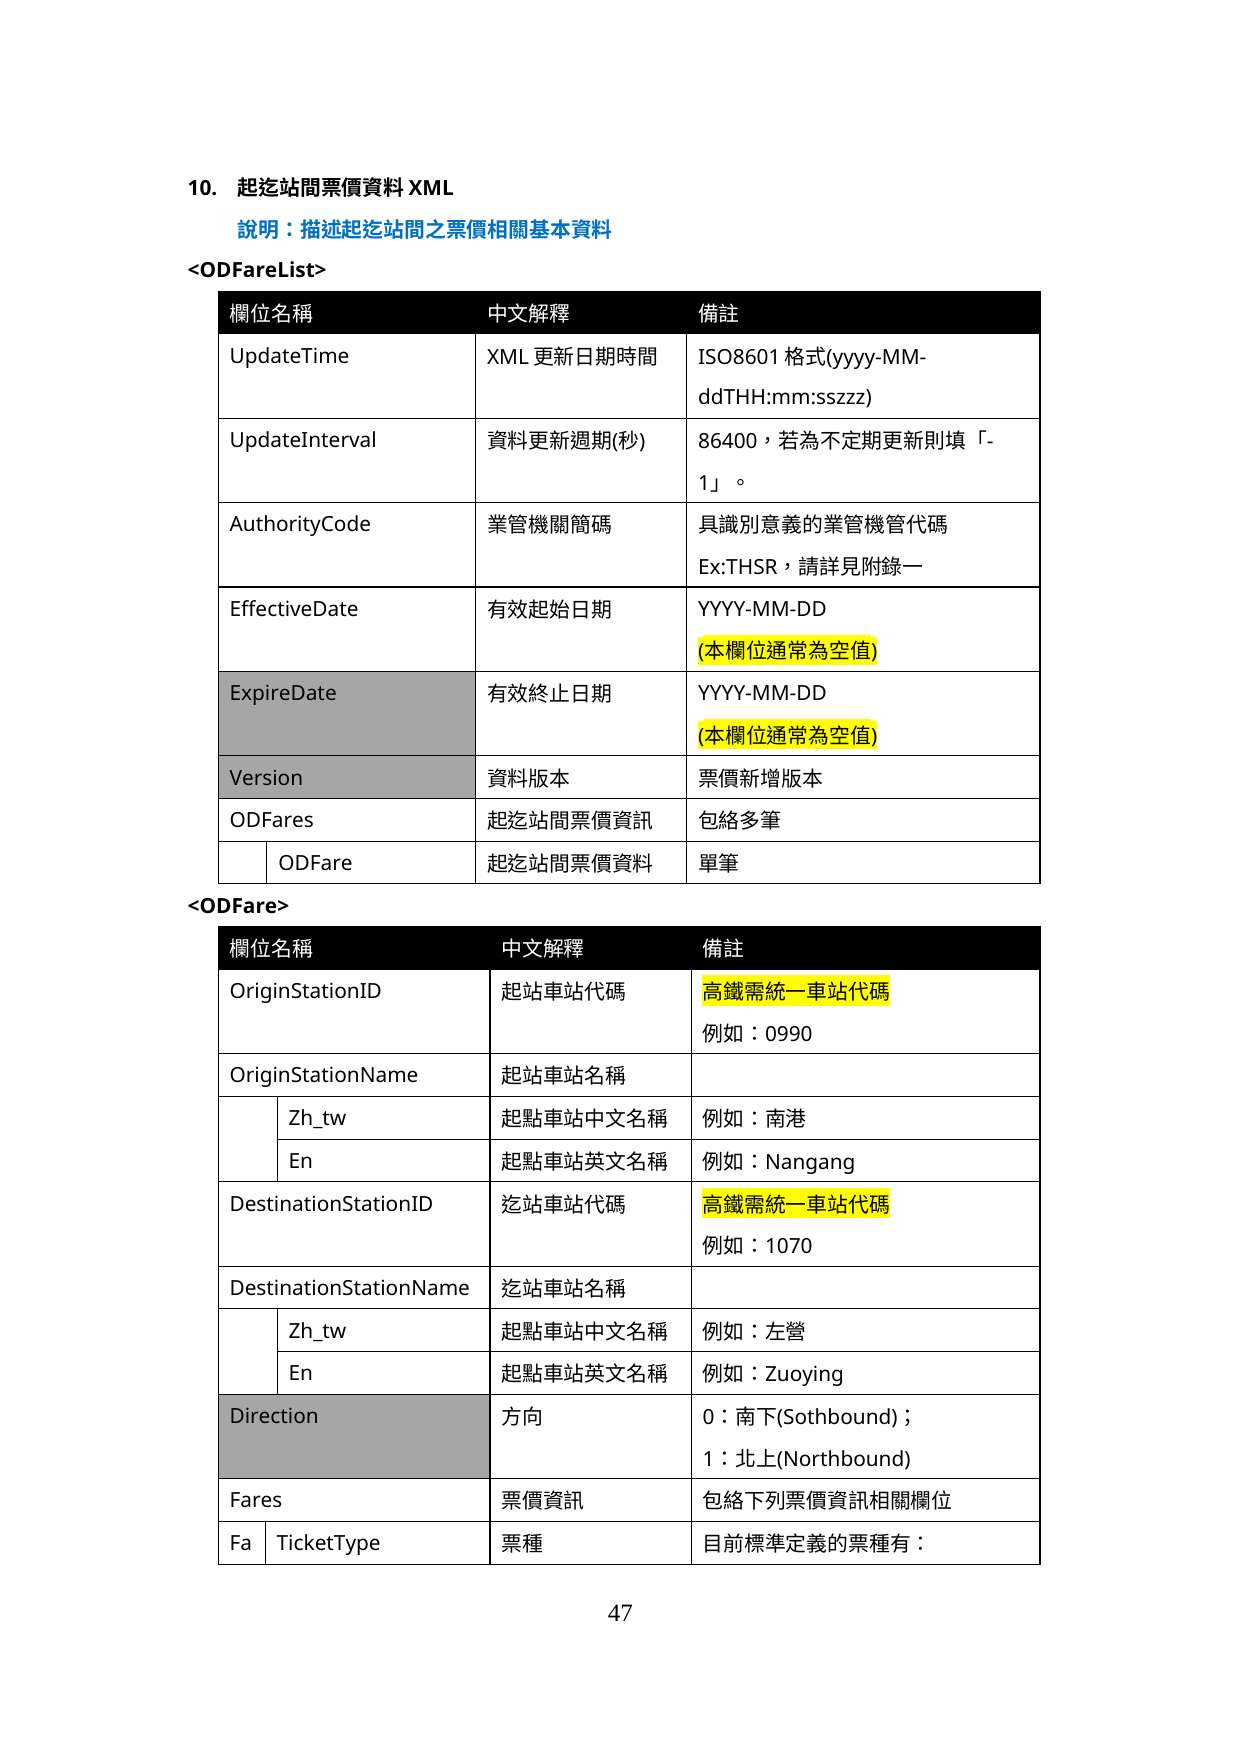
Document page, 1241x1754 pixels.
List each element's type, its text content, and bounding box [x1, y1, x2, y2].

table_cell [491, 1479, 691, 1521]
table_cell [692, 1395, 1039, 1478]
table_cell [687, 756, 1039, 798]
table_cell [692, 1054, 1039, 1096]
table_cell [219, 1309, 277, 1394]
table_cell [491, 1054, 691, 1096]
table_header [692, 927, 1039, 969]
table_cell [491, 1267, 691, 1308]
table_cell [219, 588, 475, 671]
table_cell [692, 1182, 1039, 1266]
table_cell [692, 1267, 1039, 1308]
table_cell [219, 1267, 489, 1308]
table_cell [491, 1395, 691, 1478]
list 起迄站間票價資料XML [187, 166, 1053, 207]
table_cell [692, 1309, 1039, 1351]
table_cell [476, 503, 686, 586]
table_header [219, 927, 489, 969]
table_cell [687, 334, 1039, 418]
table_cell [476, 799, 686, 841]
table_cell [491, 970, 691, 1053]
text <ODFare> [187, 884, 1053, 926]
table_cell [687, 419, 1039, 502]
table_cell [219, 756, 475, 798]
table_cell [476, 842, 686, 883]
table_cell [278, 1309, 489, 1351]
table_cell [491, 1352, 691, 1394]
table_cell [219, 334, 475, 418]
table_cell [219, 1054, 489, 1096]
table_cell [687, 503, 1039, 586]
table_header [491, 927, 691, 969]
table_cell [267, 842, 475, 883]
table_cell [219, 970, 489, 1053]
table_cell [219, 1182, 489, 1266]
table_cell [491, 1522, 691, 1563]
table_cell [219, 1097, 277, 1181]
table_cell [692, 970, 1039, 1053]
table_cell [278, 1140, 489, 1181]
list 說明：描述起迄站間之票價相關基本資料 [237, 207, 1053, 249]
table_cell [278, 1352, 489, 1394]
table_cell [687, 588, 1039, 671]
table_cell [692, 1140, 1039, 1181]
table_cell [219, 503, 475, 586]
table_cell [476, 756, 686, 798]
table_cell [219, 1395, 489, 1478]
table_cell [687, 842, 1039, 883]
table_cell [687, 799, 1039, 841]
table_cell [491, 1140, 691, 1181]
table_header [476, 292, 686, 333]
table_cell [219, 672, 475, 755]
text <ODFareList> [187, 249, 1053, 291]
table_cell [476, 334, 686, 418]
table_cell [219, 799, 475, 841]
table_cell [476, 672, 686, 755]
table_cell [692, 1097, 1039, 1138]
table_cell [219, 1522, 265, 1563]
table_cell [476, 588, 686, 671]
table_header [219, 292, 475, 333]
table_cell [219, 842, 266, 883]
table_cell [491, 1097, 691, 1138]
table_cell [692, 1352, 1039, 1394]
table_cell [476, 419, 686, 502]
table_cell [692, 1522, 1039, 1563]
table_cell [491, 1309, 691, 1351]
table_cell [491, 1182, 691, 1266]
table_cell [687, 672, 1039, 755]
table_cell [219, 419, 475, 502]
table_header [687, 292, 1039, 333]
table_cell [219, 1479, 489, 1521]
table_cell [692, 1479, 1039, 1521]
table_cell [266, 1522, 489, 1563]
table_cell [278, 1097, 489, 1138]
